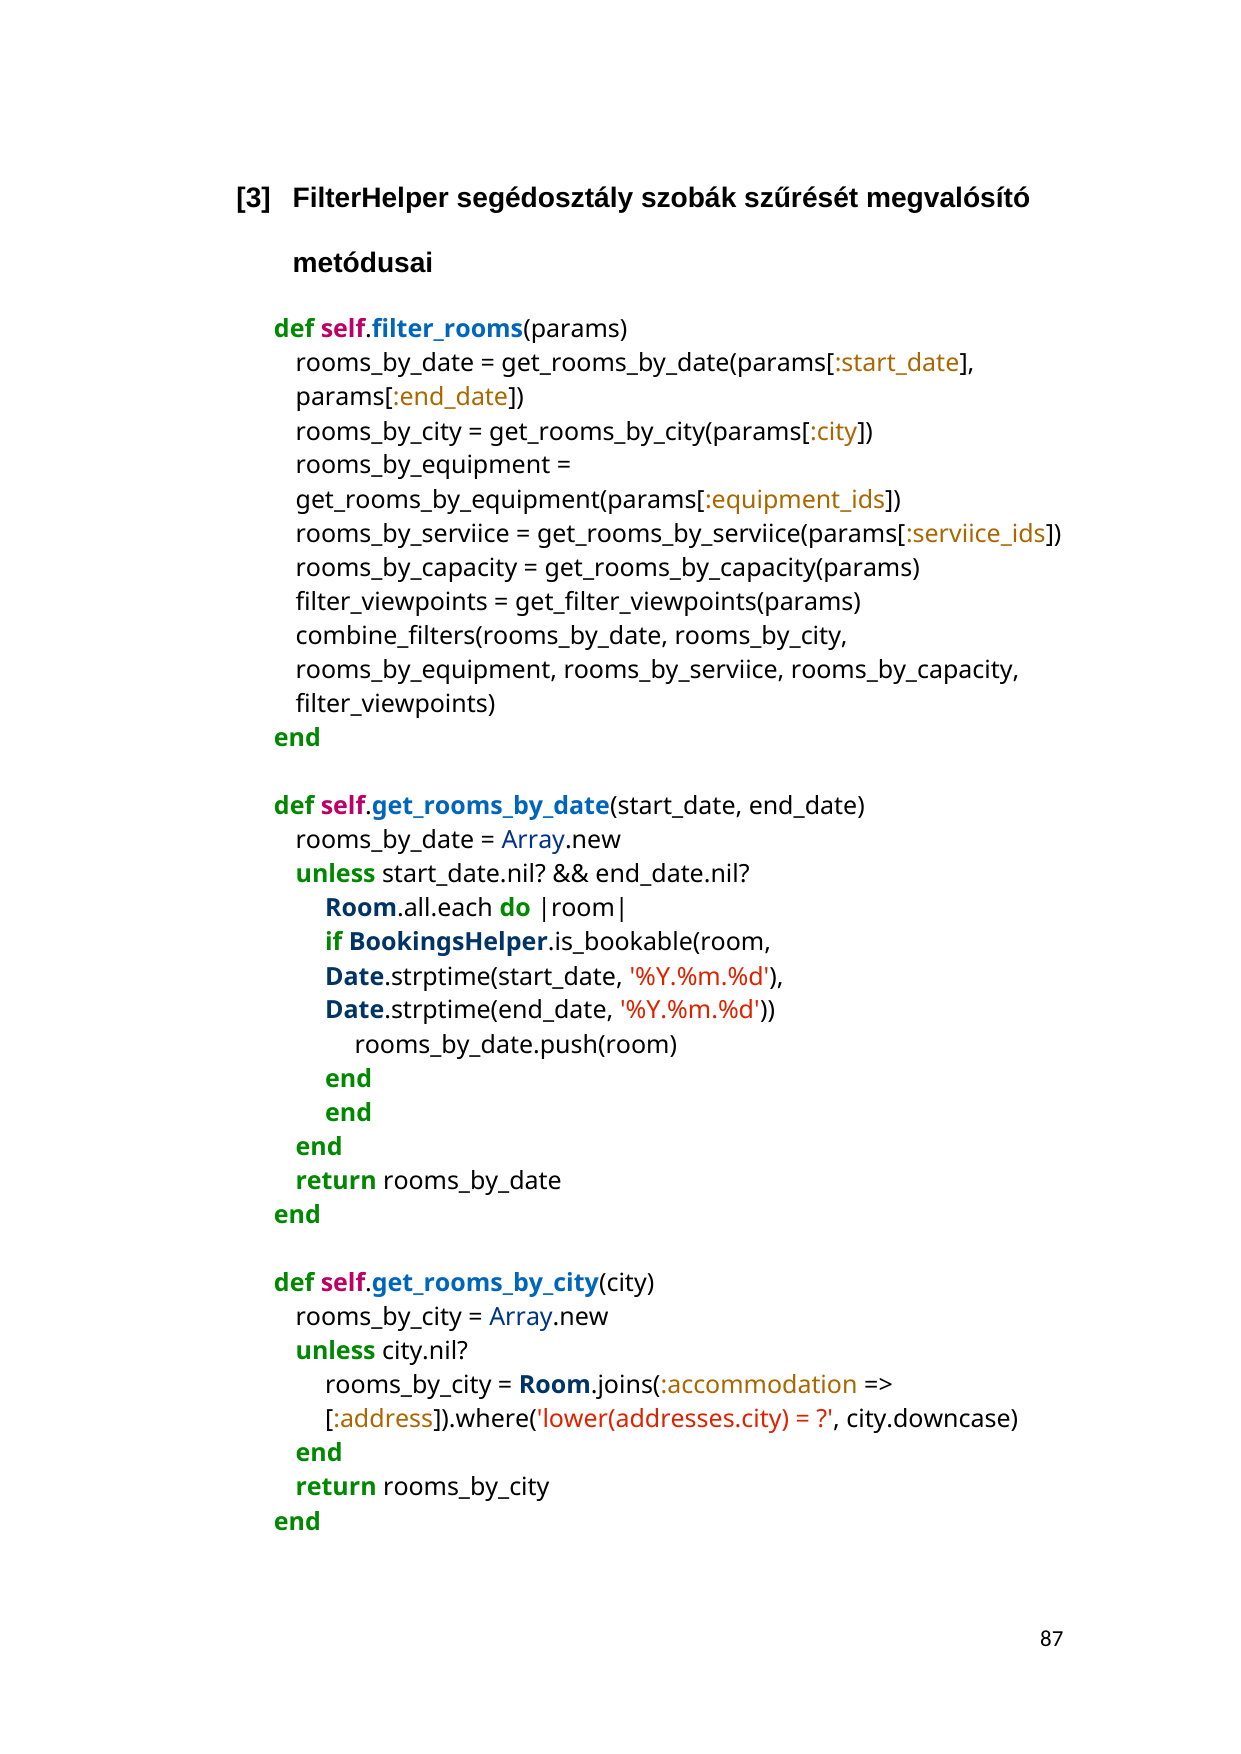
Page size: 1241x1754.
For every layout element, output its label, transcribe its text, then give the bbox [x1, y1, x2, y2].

text end [295, 1435, 1063, 1469]
text def self.get_rooms_by_city(city) [274, 1265, 1063, 1299]
text rooms_by_capacity = get_rooms_by_capacity(params) [295, 549, 1063, 583]
text Room.all.each do |room| [325, 890, 1063, 924]
text rooms_by_date = Array.new [295, 822, 1063, 856]
text rooms_by_city = Room.joins(:accommodation => [:address]).where('lower(addresses.city) = ?', city.downcase) [325, 1367, 1063, 1435]
text rooms_by_city = Array.new [295, 1299, 1063, 1333]
list FilterHelper segédosztály szobák szűrését megvalósító metódusai [236, 181, 1063, 278]
text rooms_by_city = get_rooms_by_city(params[:city]) [295, 413, 1063, 447]
text unless start_date.nil? && end_date.nil? [295, 856, 1063, 890]
text filter_viewpoints = get_filter_viewpoints(params) [295, 583, 1063, 617]
text end [325, 1094, 1063, 1128]
text end [274, 1197, 1063, 1231]
text end [274, 720, 1063, 754]
text unless city.nil? [295, 1333, 1063, 1367]
text return rooms_by_city [295, 1469, 1063, 1503]
text if BookingsHelper.is_bookable(room, Date.strptime(start_date, '%Y.%m.%d'), Date.strptime(end_date, '%Y.%m.%d')) [325, 924, 1063, 1026]
text rooms_by_equipment = get_rooms_by_equipment(params[:equipment_ids]) [295, 447, 1063, 515]
text def self.get_rooms_by_date(start_date, end_date) [274, 788, 1063, 822]
text def self.filter_rooms(params) [274, 311, 1063, 345]
text end [295, 1128, 1063, 1162]
text combine_filters(rooms_by_date, rooms_by_city, rooms_by_equipment, rooms_by_serviice, rooms_by_capacity, filter_viewpoints) [295, 617, 1063, 720]
text rooms_by_serviice = get_rooms_by_serviice(params[:serviice_ids]) [295, 515, 1063, 549]
text end [325, 1060, 1063, 1094]
text end [274, 1503, 1063, 1537]
text rooms_by_date.push(room) [354, 1026, 1063, 1060]
text return rooms_by_date [295, 1162, 1063, 1197]
text rooms_by_date = get_rooms_by_date(params[:start_date], params[:end_date]) [295, 345, 1063, 413]
